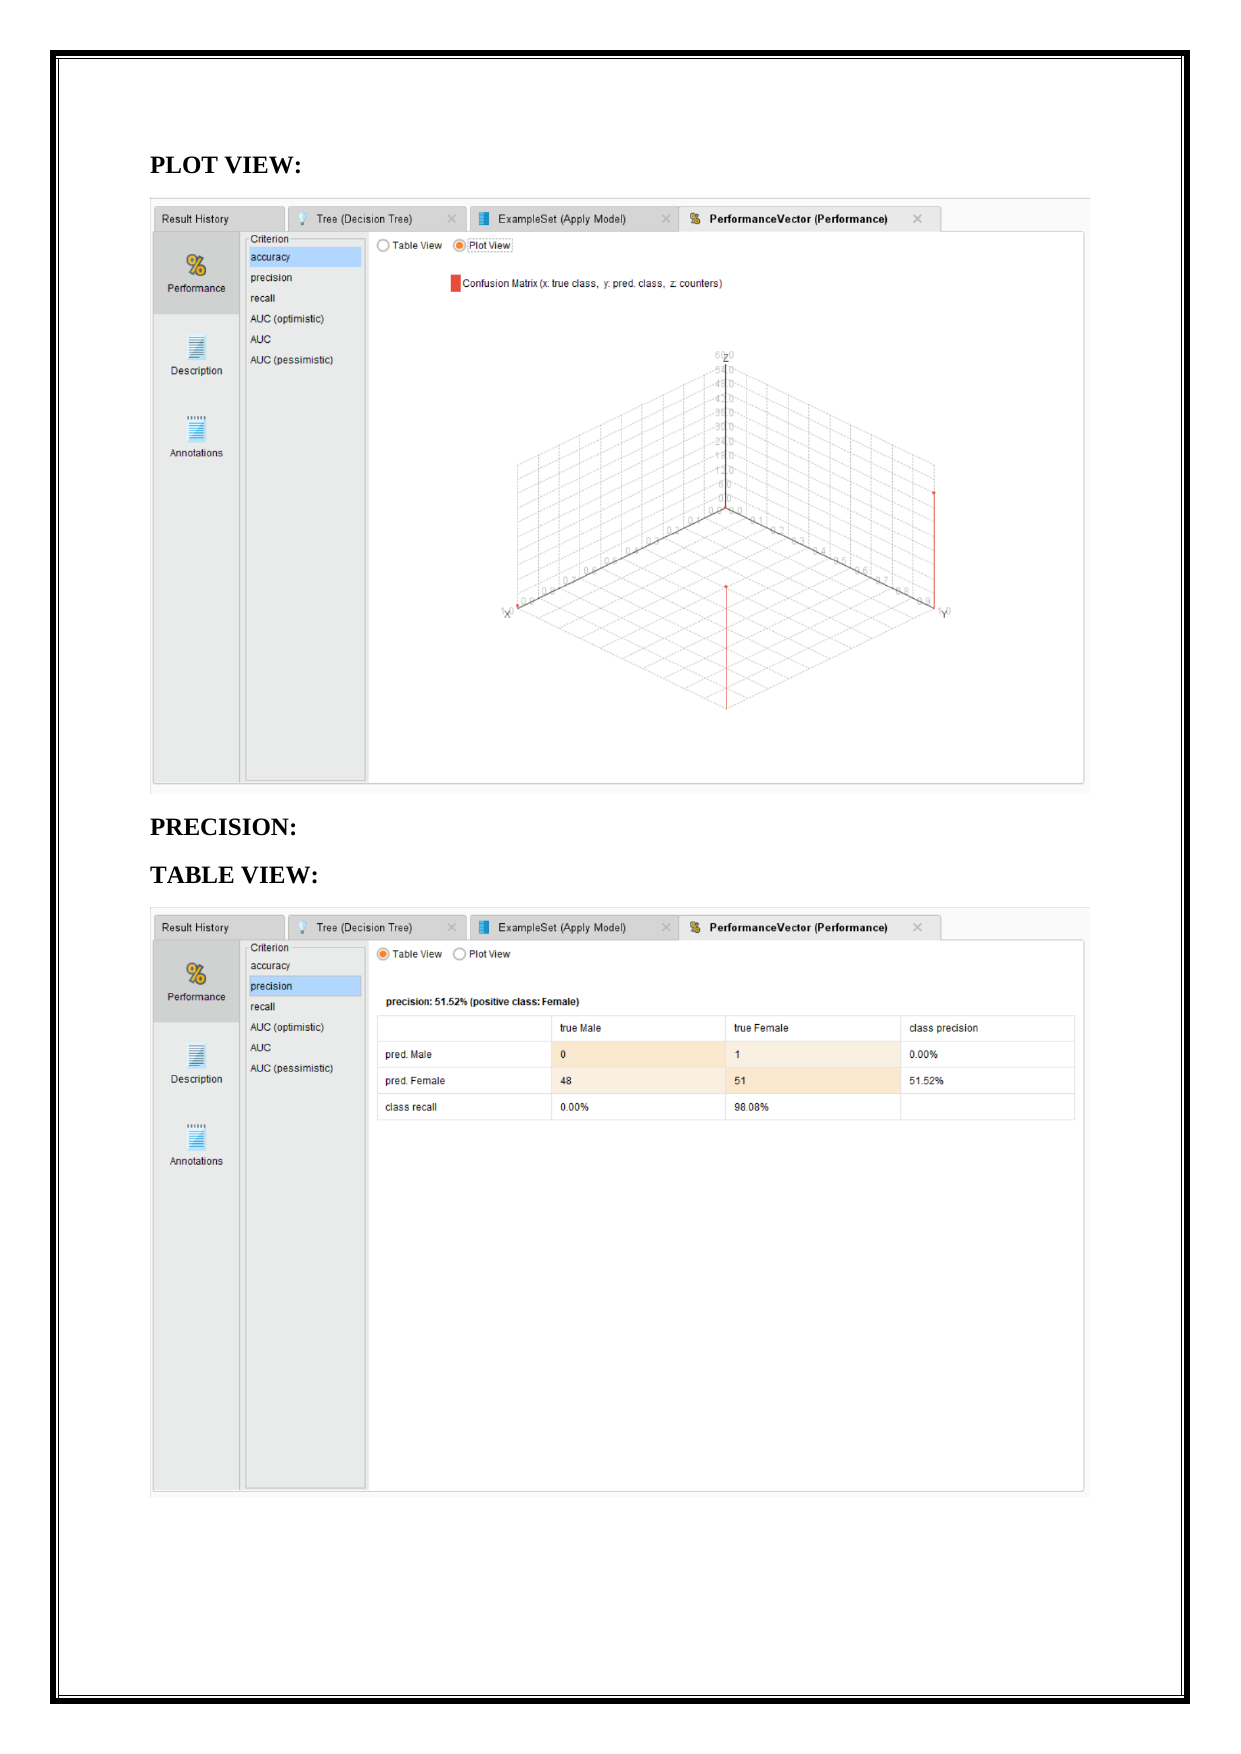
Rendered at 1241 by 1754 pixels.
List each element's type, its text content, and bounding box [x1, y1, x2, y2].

text PLOT VIEW: [150, 150, 1090, 179]
text TABLE VIEW: [150, 860, 1090, 888]
text PRECISION: [150, 812, 1090, 841]
picture [150, 907, 1091, 1497]
picture [150, 197, 1091, 794]
